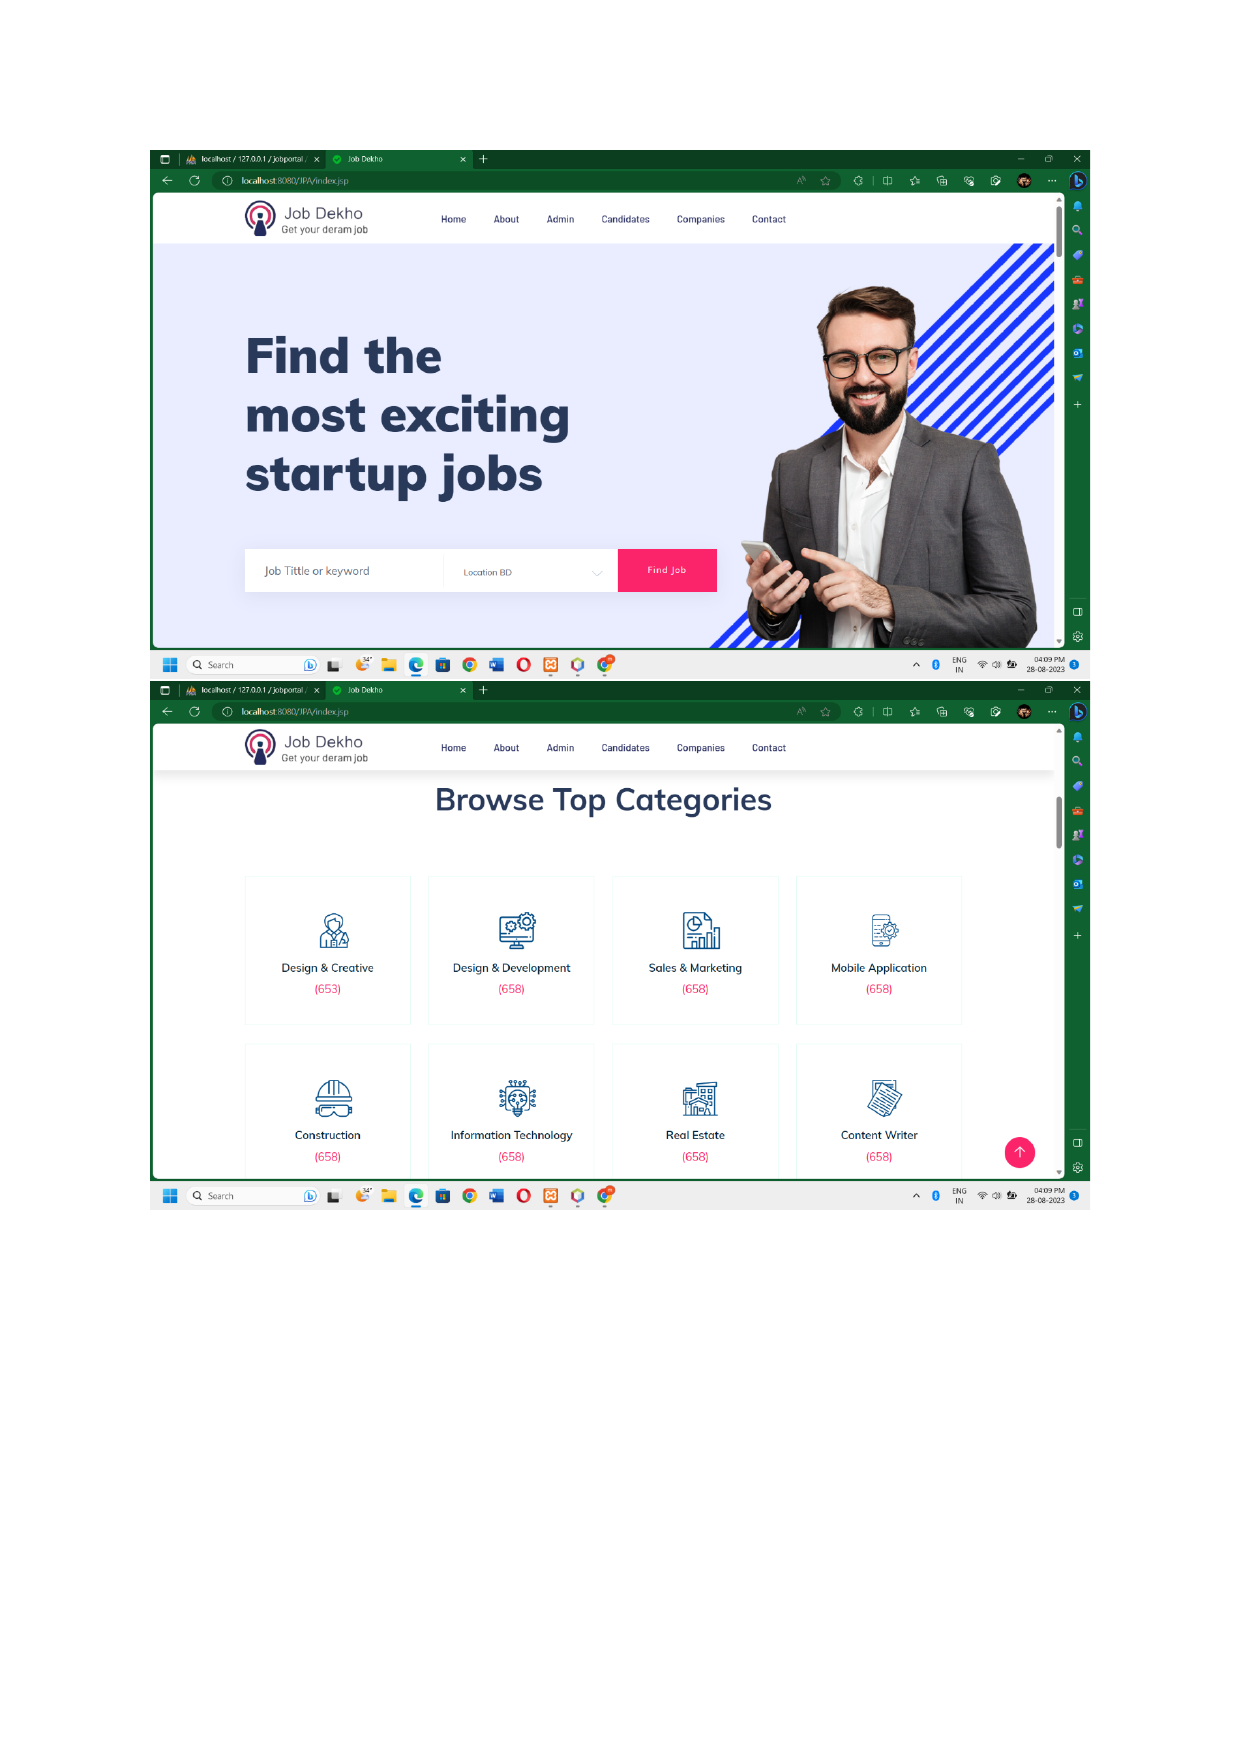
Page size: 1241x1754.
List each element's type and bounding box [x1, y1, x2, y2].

picture [150, 681, 1091, 1210]
picture [150, 150, 1091, 679]
